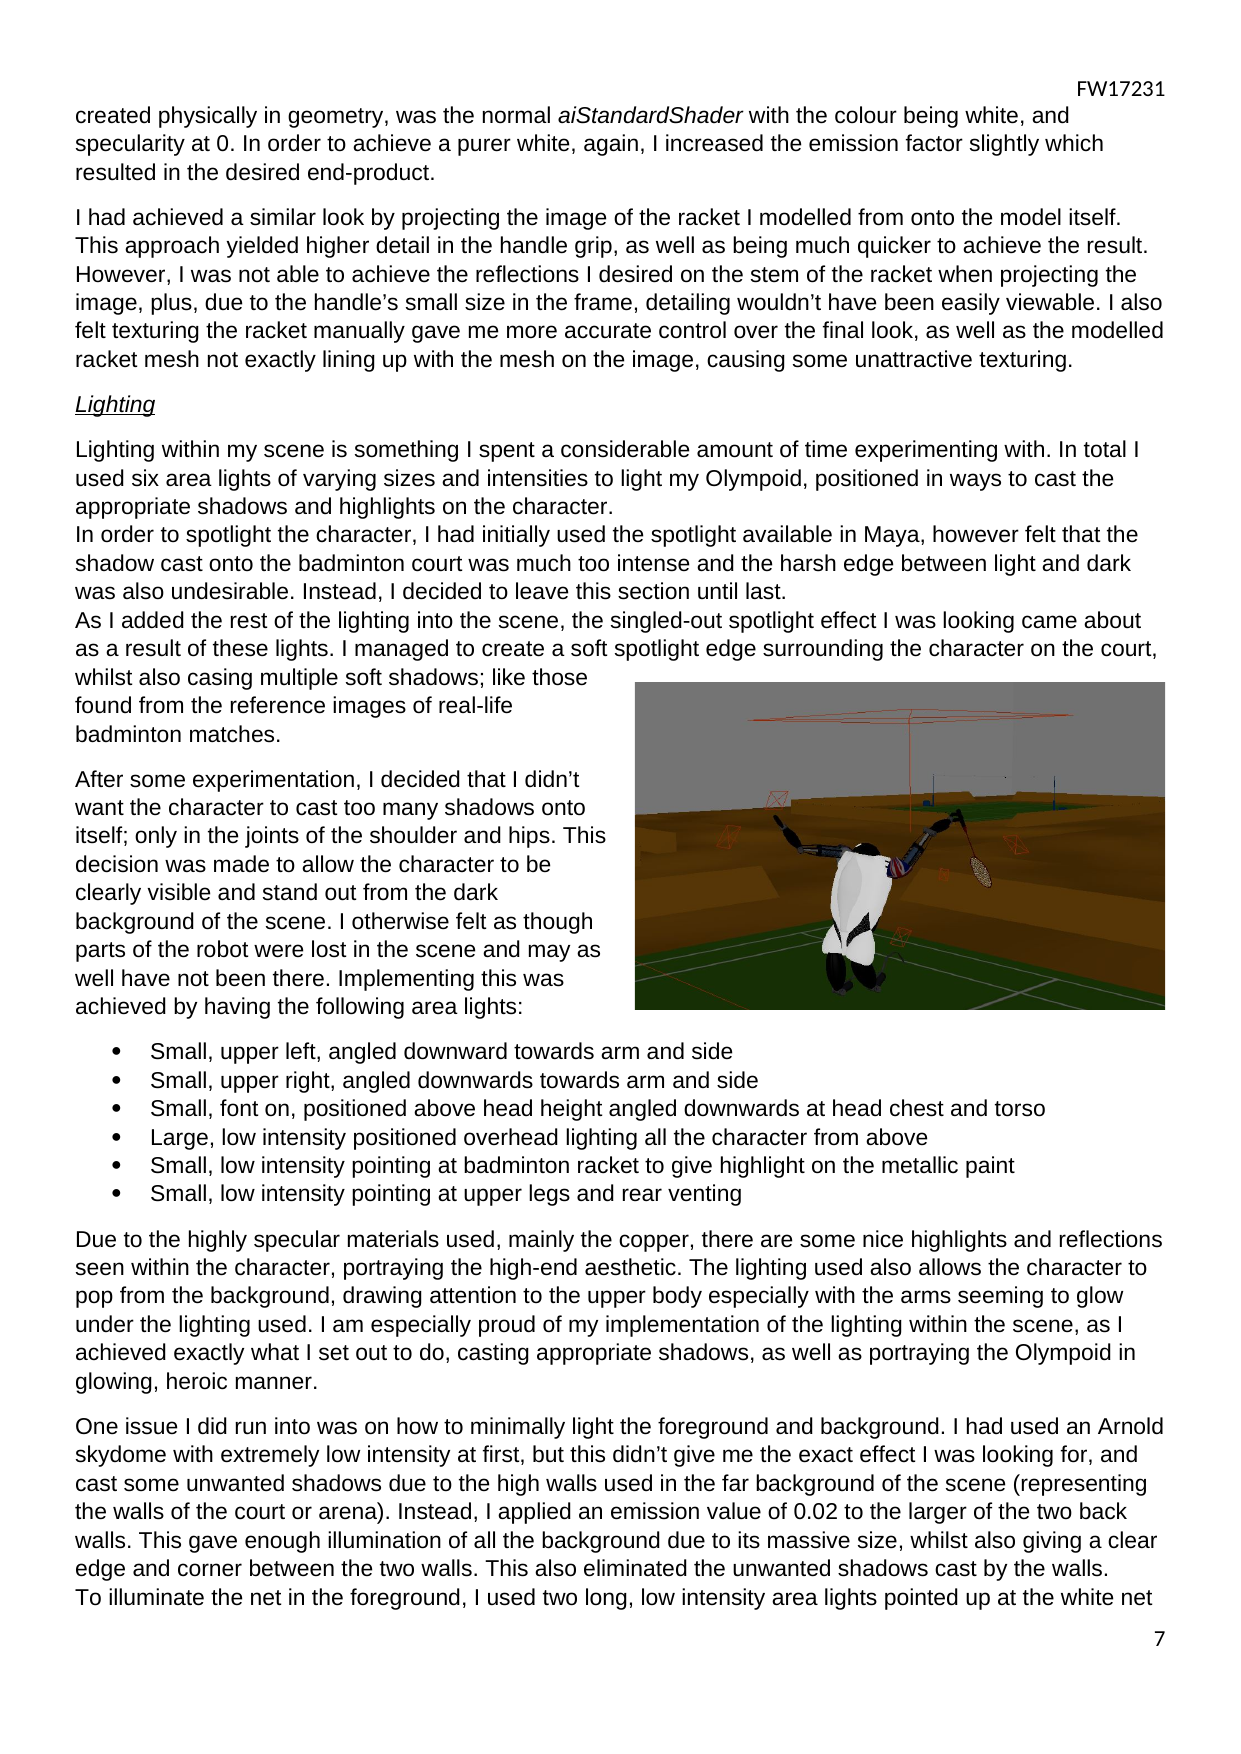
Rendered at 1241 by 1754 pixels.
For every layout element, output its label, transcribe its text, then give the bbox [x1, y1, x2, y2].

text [75, 1413, 1165, 1610]
list Small, low intensity pointing at upper legs and rear venting [112, 1180, 1165, 1207]
list Small, low intensity pointing at badminton racket to give highlight on the metallic paint [112, 1152, 1165, 1178]
list Large, low intensity positioned overhead lighting all the character from above [112, 1123, 1165, 1150]
text I had achieved a similar look by projecting the image of the racket I modelled from onto the model itself. This approach yielded higher detail in the handle grip, as well as being much quicker to achieve the result. However, I was not able to achieve the reflections I desired on the stem of the racket when projecting the image, plus, due to the handle’s small size in the frame, detailing wouldn’t have been easily viewable. I also felt texturing the racket manually gave me more accurate control over the final look, as well as the modelled racket mesh not exactly lining up with the mesh on the image, causing some unattractive texturing. [75, 204, 1165, 372]
list Small, font on, positioned above head height angled downwards at head chest and torso [112, 1095, 1165, 1121]
text Lighting [75, 391, 1165, 417]
list Small, upper left, angled downward towards arm and side [112, 1038, 1165, 1064]
text Due to the highly specular materials used, mainly the copper, there are some nice highlights and reflections seen within the character, portraying the high-end aesthetic. The lighting used also allows the character to pop from the background, drawing attention to the upper body especially with the arms seeming to glow under the lighting used. I am especially proud of my implementation of the lighting within the scene, as I achieved exactly what I set out to do, casting appropriate shadows, as well as portraying the Olympoid in glowing, heroic manner. [75, 1226, 1165, 1394]
picture [634, 682, 1166, 1010]
text After some experimentation, I decided that I didn’t want the character to cast too many shadows onto itself; only in the joints of the shoulder and hips. This decision was made to allow the character to be clearly visible and stand out from the dark background of the scene. I otherwise felt as though parts of the robot were lost in the scene and may as well have not been there. Implementing this was achieved by having the following area lights: [75, 766, 1165, 1019]
text Lighting within my scene is something I spent a considerable amount of time experimenting with. In total I used six area lights of varying sizes and intensities to light my Olympoid, positioned in ways to cast the appropriate shadows and highlights on the character. In order to spotlight the character, I had initially used the spotlight available in Maya, however felt that the shadow cast onto the badminton court was much too intense and the harsh edge between light and dark was also undesirable. Instead, I decided to leave this section until last. As I added the rest of the lighting into the scene, the singled-out spotlight effect I was looking came about as a result of these lights. I managed to create a soft spotlight edge surrounding the character on the court, whilst also casing multiple soft shadows; like those found from the reference images of real-life badminton matches. [75, 436, 1165, 747]
list Small, upper right, angled downwards towards arm and side [112, 1067, 1165, 1093]
